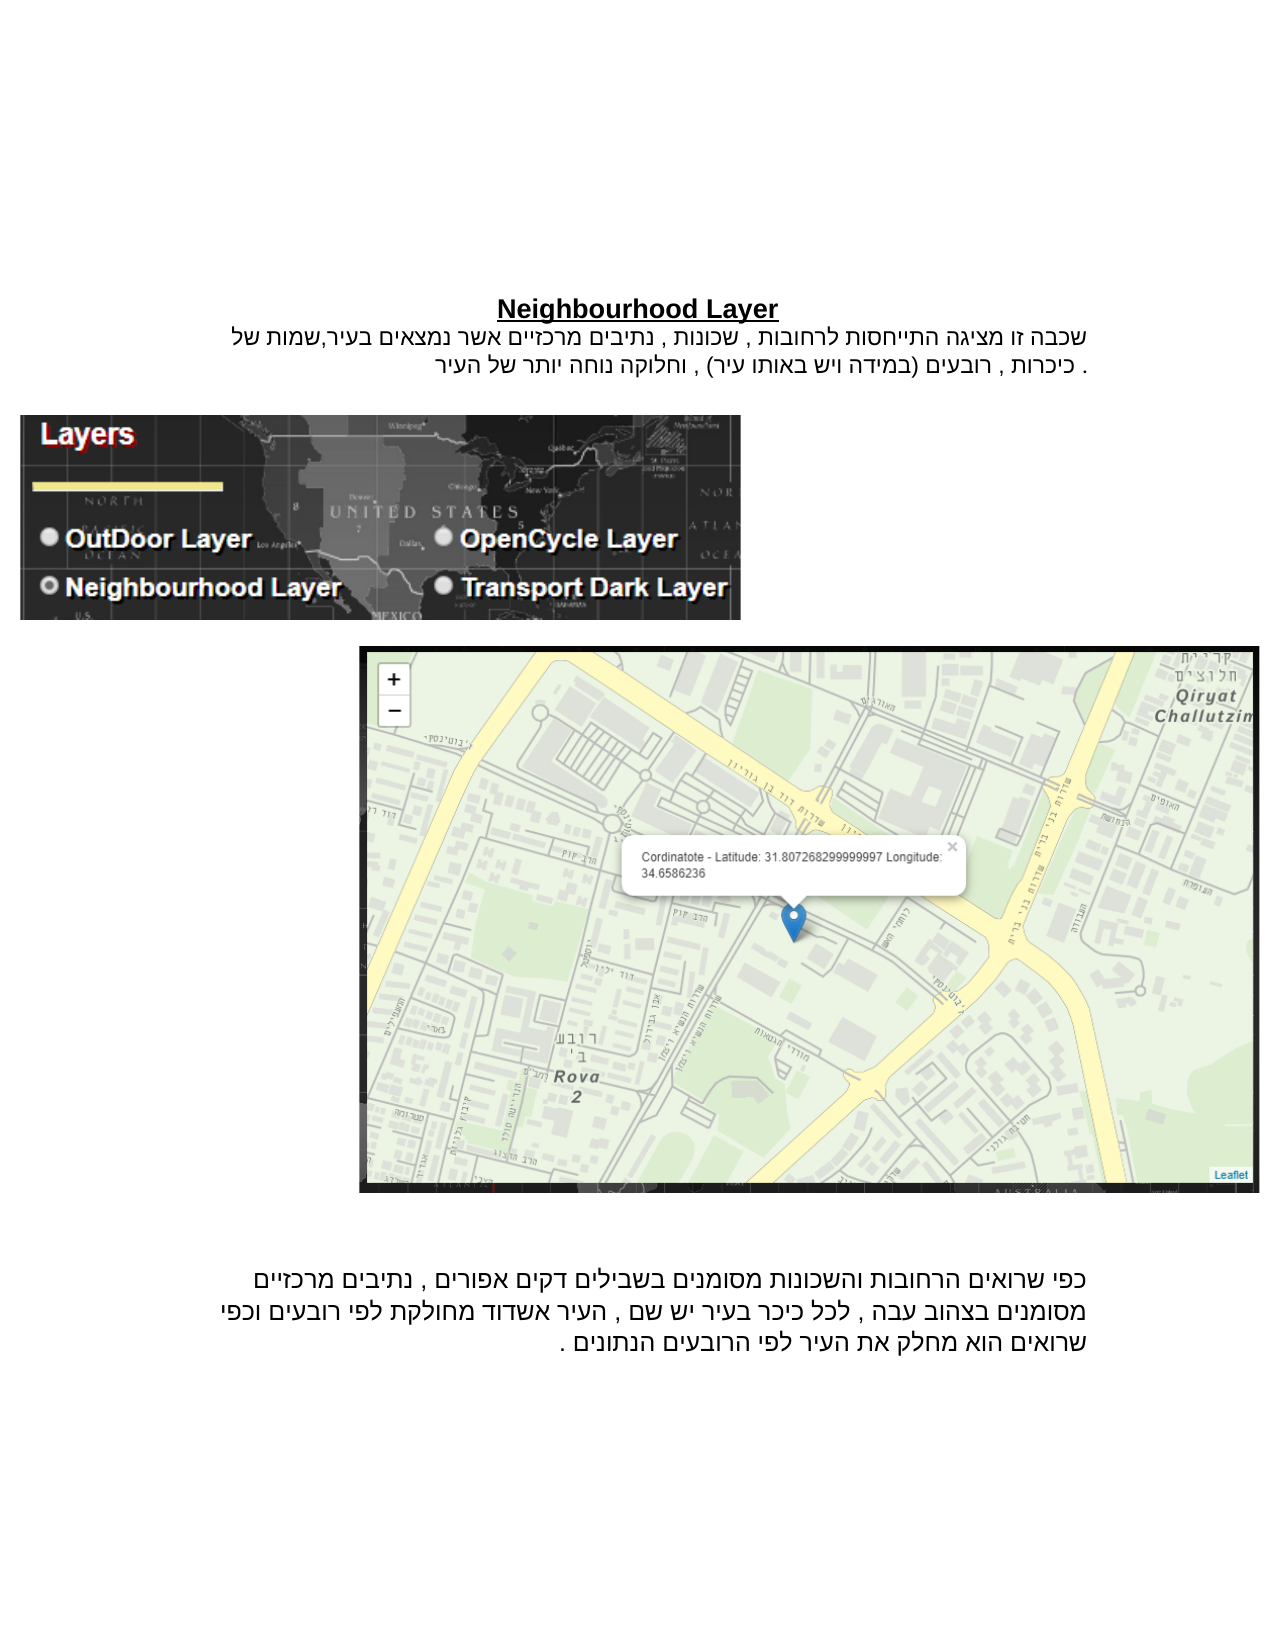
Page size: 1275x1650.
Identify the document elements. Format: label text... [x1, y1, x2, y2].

text כפי שרואים הרחובות והשכונות מסומנים בשבילים דקים אפורים , נתיבים מרכזיים מסומנים בצהוב עבה , לכל כיכר בעיר יש שם , העיר אשדוד מחולקת לפי רובעים וכפי שרואים הוא מחלק את העיר לפי הרובעים הנתונים . [187, 1266, 1087, 1356]
text Neighbourhood Layer [187, 293, 1087, 324]
text שכבה זו מציגה התייחסות לרחובות , שכונות , נתיבים מרכזיים אשר נמצאים בעיר,שמות של כיכרות , רובעים (במידה ויש באותו עיר) , וחלוקה נוחה יותר של העיר . [187, 324, 1087, 379]
picture [20, 415, 741, 620]
picture [359, 646, 1260, 1193]
